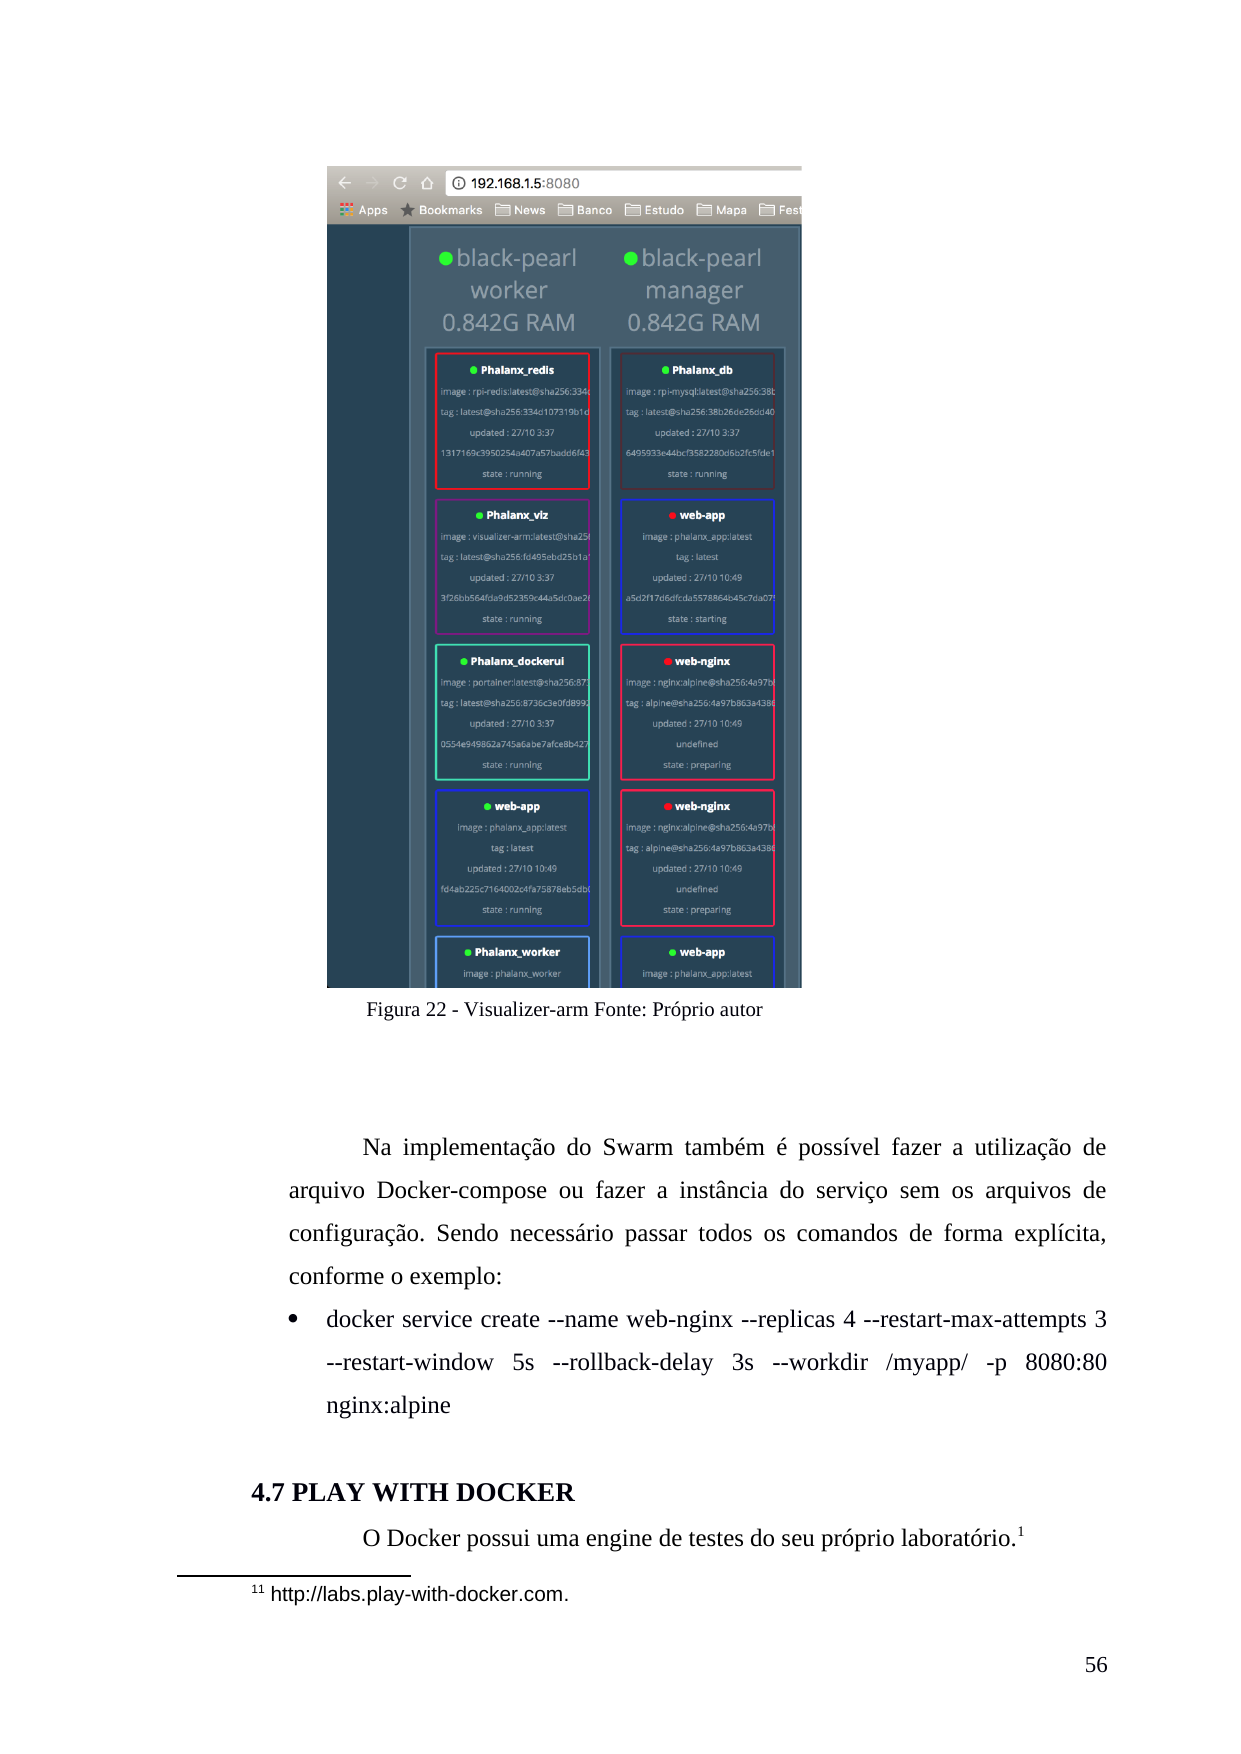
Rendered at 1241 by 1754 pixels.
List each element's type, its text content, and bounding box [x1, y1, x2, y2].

text 4.7 PLAY WITH DOCKER [177, 1477, 1107, 1508]
text Na implementação do Swarm também é possível fazer a utilização de arquivo Docker-compose ou fazer a instância do serviço sem os arquivos de configuração. Sendo necessário passar todos os comandos de forma explícita, conforme o exemplo: [288, 1132, 1107, 1290]
picture [327, 166, 802, 988]
text O Docker possui uma engine de testes do seu próprio laboratório.1 [288, 1523, 1107, 1552]
list docker service create --name web-nginx --replicas 4 --restart-max-attempts 3 --restart-window 5s --rollback-delay 3s --workdir /myapp/ -p 8080:80 nginx:alpine [288, 1304, 1107, 1419]
